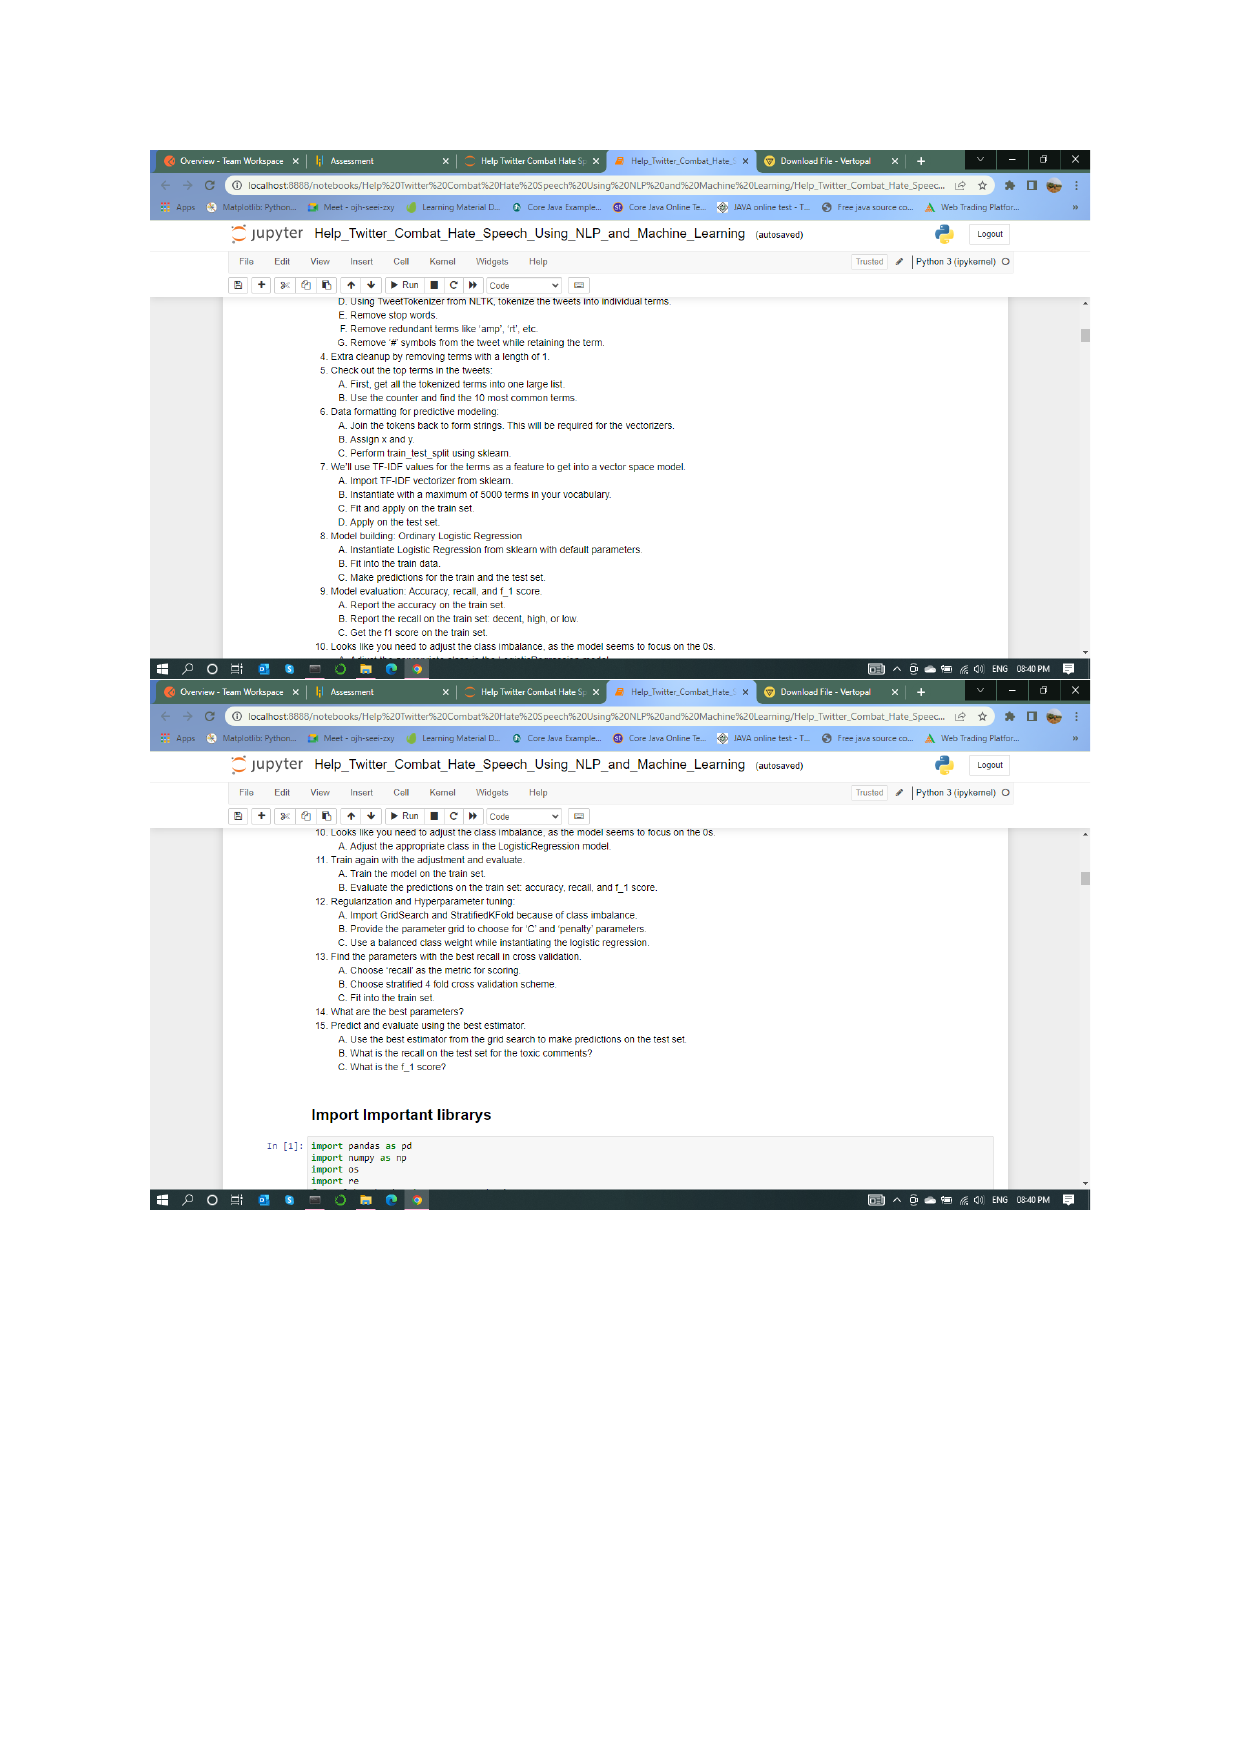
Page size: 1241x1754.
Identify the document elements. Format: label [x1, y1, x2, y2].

picture [150, 150, 1091, 679]
picture [150, 680, 1091, 1210]
